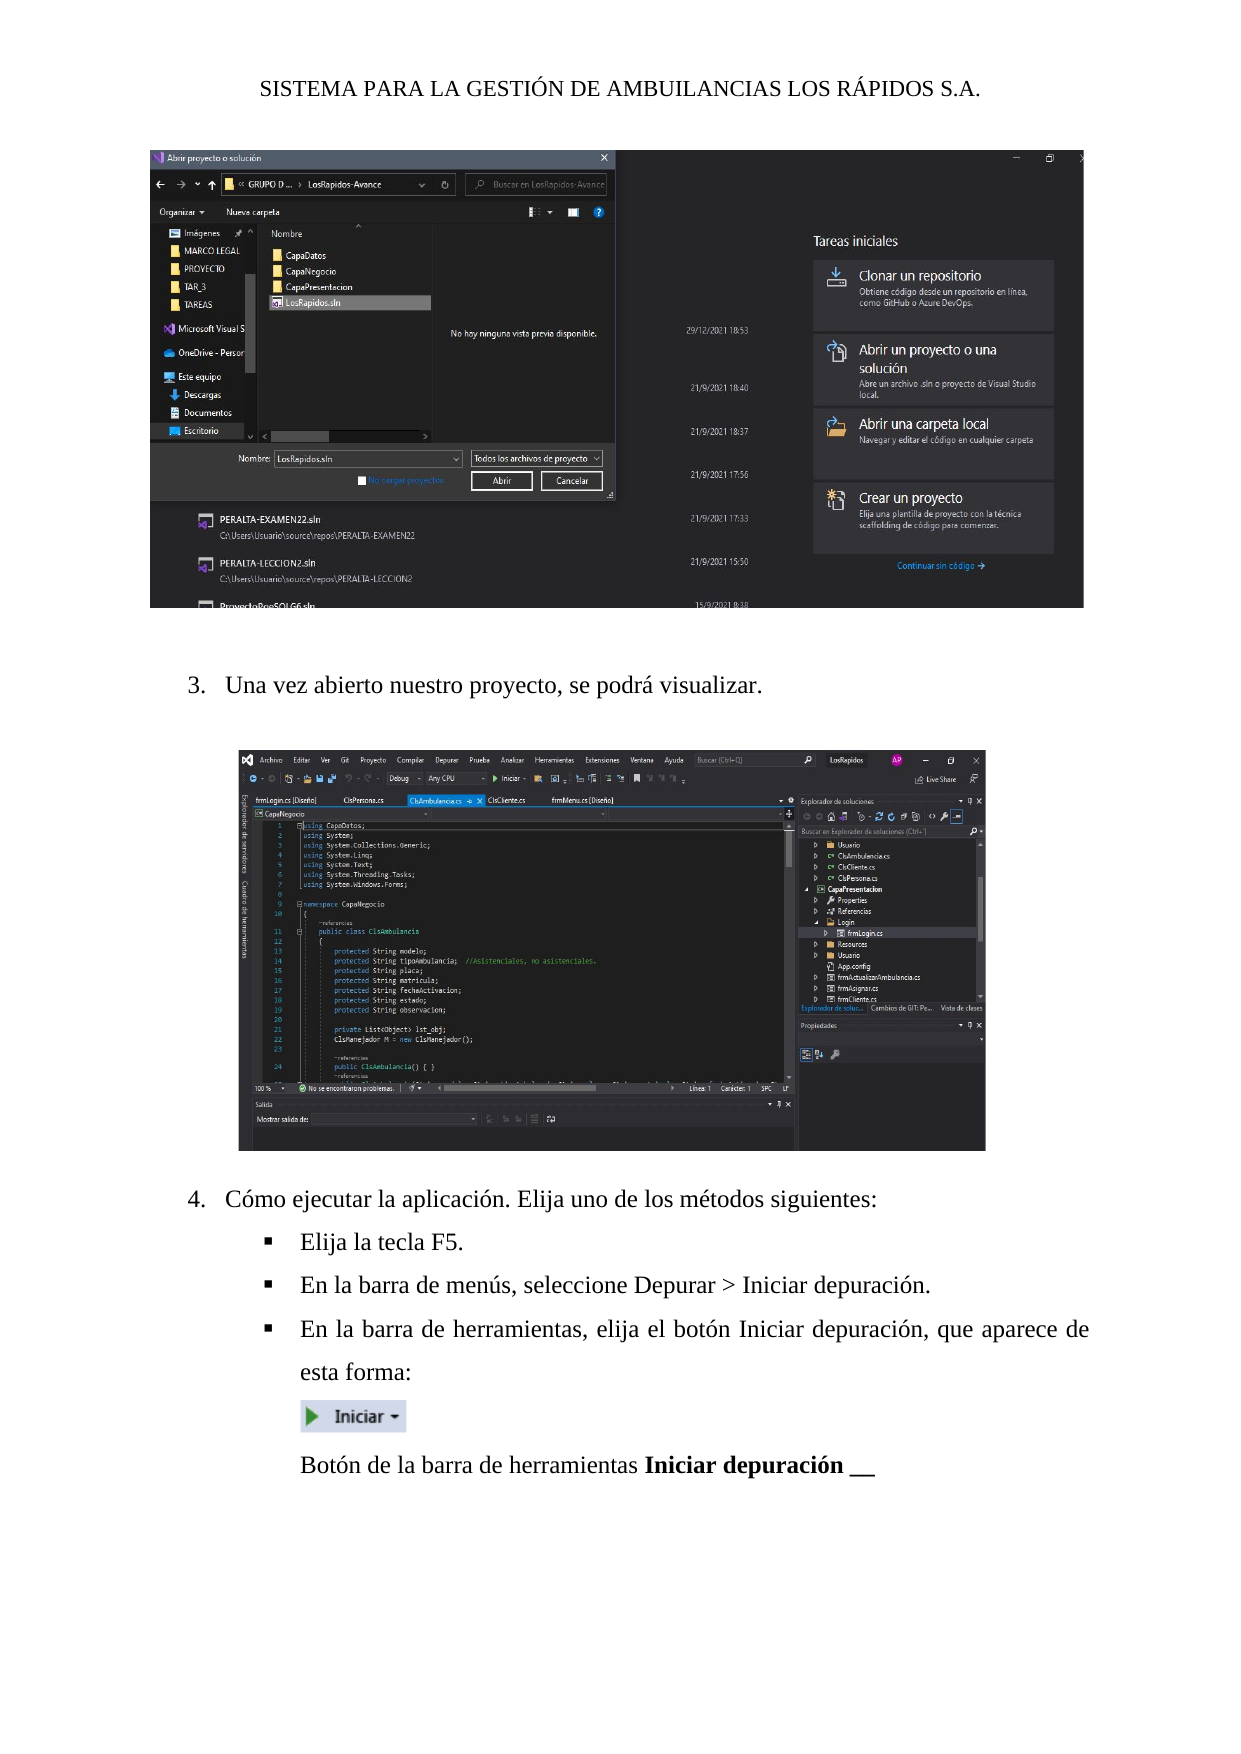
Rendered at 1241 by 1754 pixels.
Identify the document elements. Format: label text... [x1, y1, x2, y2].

list En la barra de herramientas, elija el botón Iniciar depuración, que aparece de esta forma: [262, 1314, 1090, 1386]
picture [238, 750, 986, 1151]
list Cómo ejecutar la aplicación. Elija uno de los métodos siguientes: [187, 1184, 1090, 1213]
picture [300, 1400, 407, 1436]
list En la barra de menús, seleccione Depurar > Iniciar depuración. [262, 1271, 1090, 1299]
list Una vez abierto nuestro proyecto, se podrá visualizar. [187, 670, 1090, 699]
picture [150, 150, 1084, 608]
list Elija la tecla F5. [262, 1227, 1090, 1256]
list Botón de la barra de herramientas Iniciar depuración __ [300, 1450, 1090, 1478]
